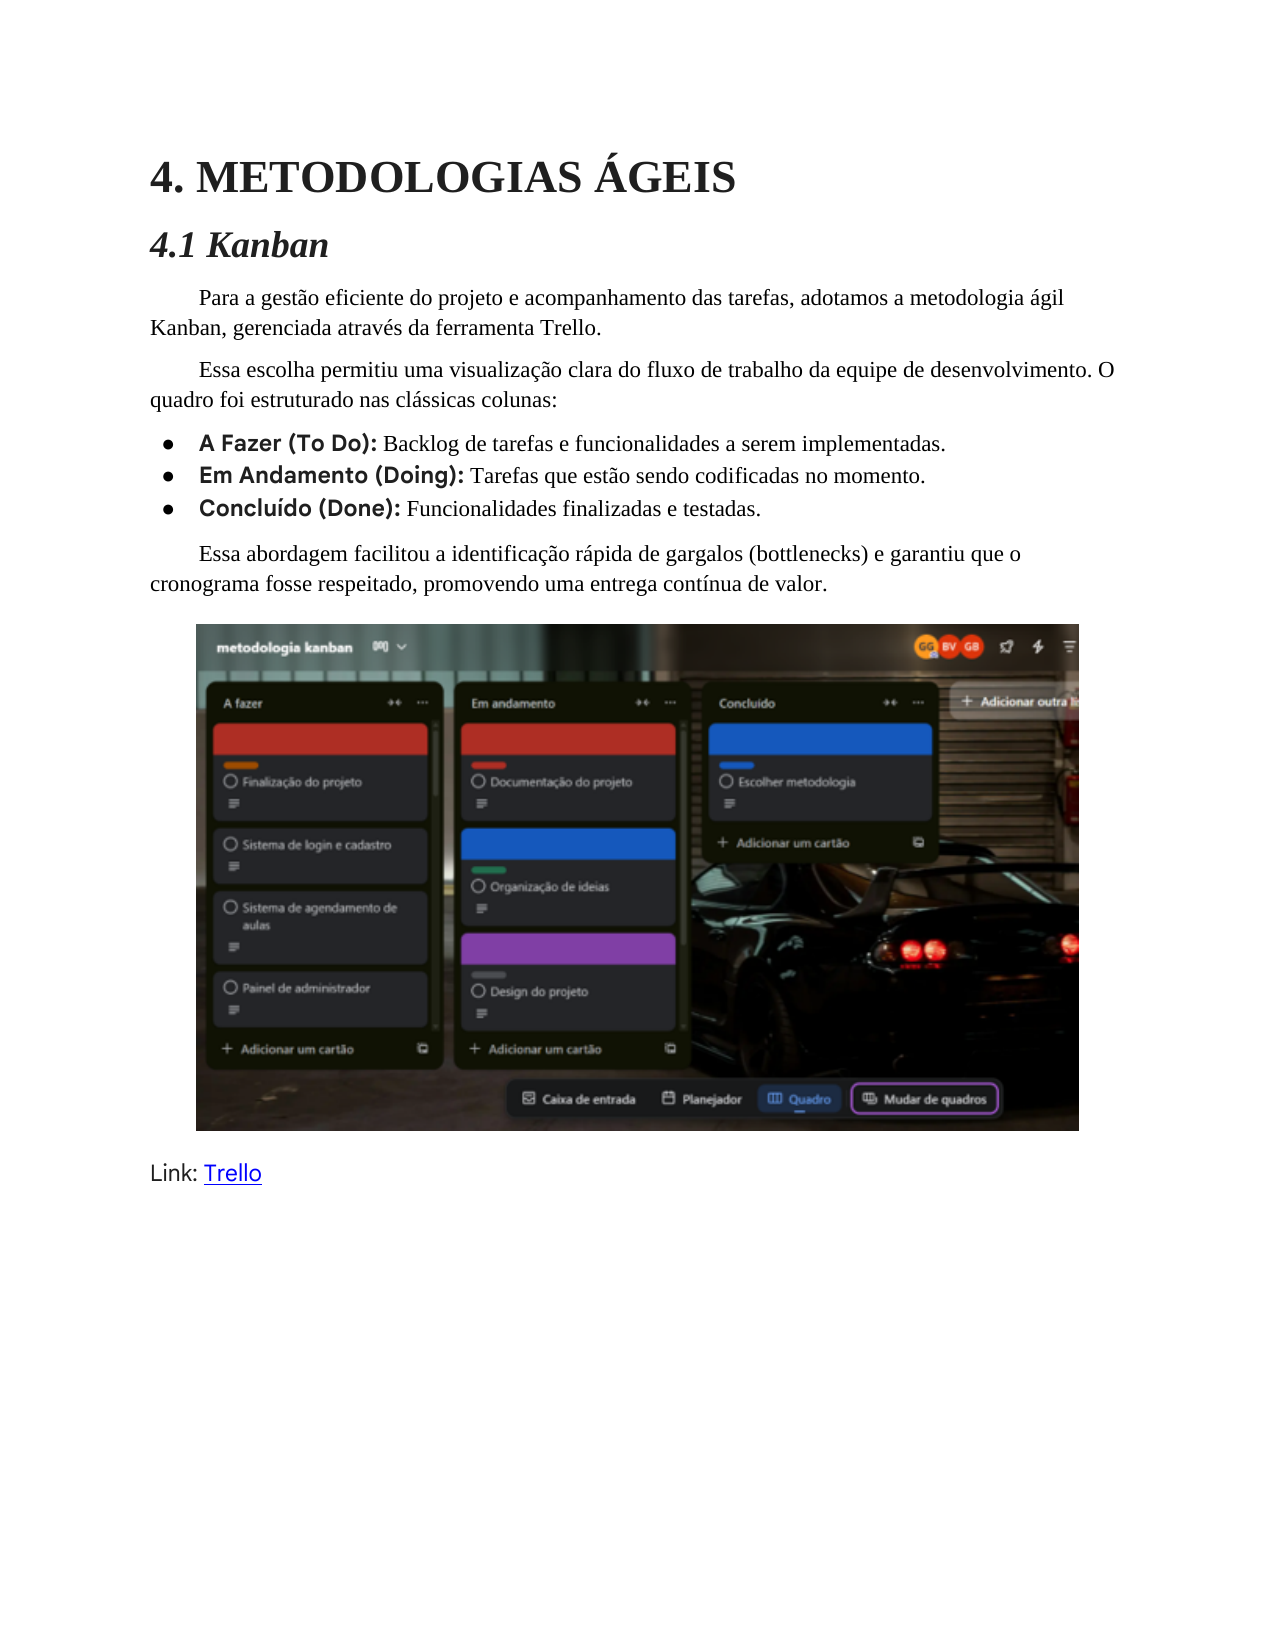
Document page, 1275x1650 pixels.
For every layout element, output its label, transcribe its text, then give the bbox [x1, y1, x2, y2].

list Concluído (Done): Funcionalidades finalizadas e testadas. [161, 494, 1125, 523]
text Para a gestão eficiente do projeto e acompanhamento das tarefas, adotamos a metodologia ágil Kanban, gerenciada através da ferramenta Trello. [150, 284, 1125, 340]
picture [196, 624, 1079, 1131]
subtitle 4. METODOLOGIAS ÁGEIS [150, 150, 1125, 203]
text Essa abordagem facilitou a identificação rápida de gargalos (bottlenecks) e garantiu que o cronograma fosse respeitado, promovendo uma entrega contínua de valor. [150, 540, 1125, 596]
text Essa escolha permitiu uma visualização clara do fluxo de trabalho da equipe de desenvolvimento. O quadro foi estruturado nas clássicas colunas: [150, 357, 1125, 413]
text Link: Trello [150, 1160, 1125, 1188]
list A Fazer (To Do): Backlog de tarefas e funcionalidades a serem implementadas. [161, 429, 1125, 458]
subtitle 4.1 Kanban [150, 222, 1125, 266]
list Em Andamento (Doing): Tarefas que estão sendo codificadas no momento. [161, 462, 1125, 491]
